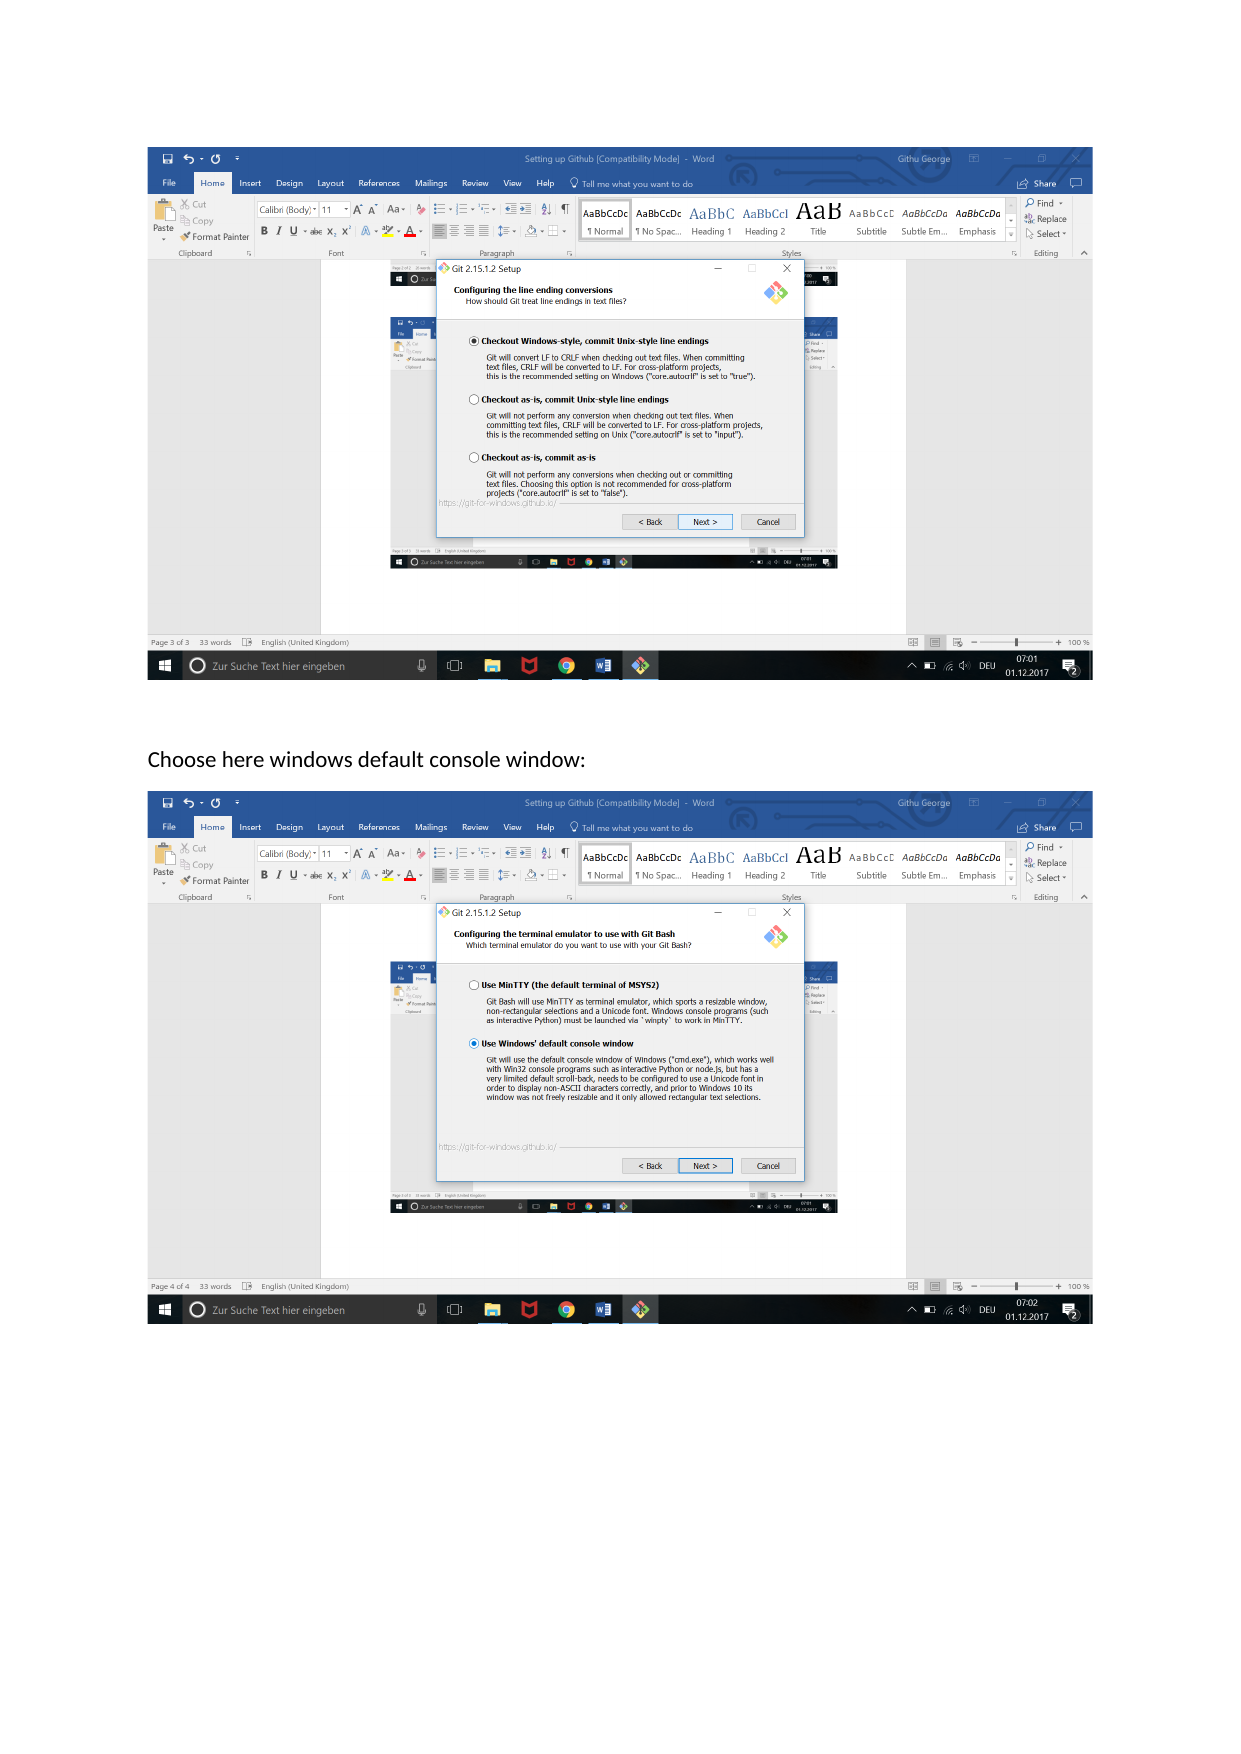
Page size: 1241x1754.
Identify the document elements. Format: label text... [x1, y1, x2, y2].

text Choose here windows default console window: [148, 745, 1093, 773]
picture [147, 791, 1093, 1324]
picture [147, 147, 1093, 680]
